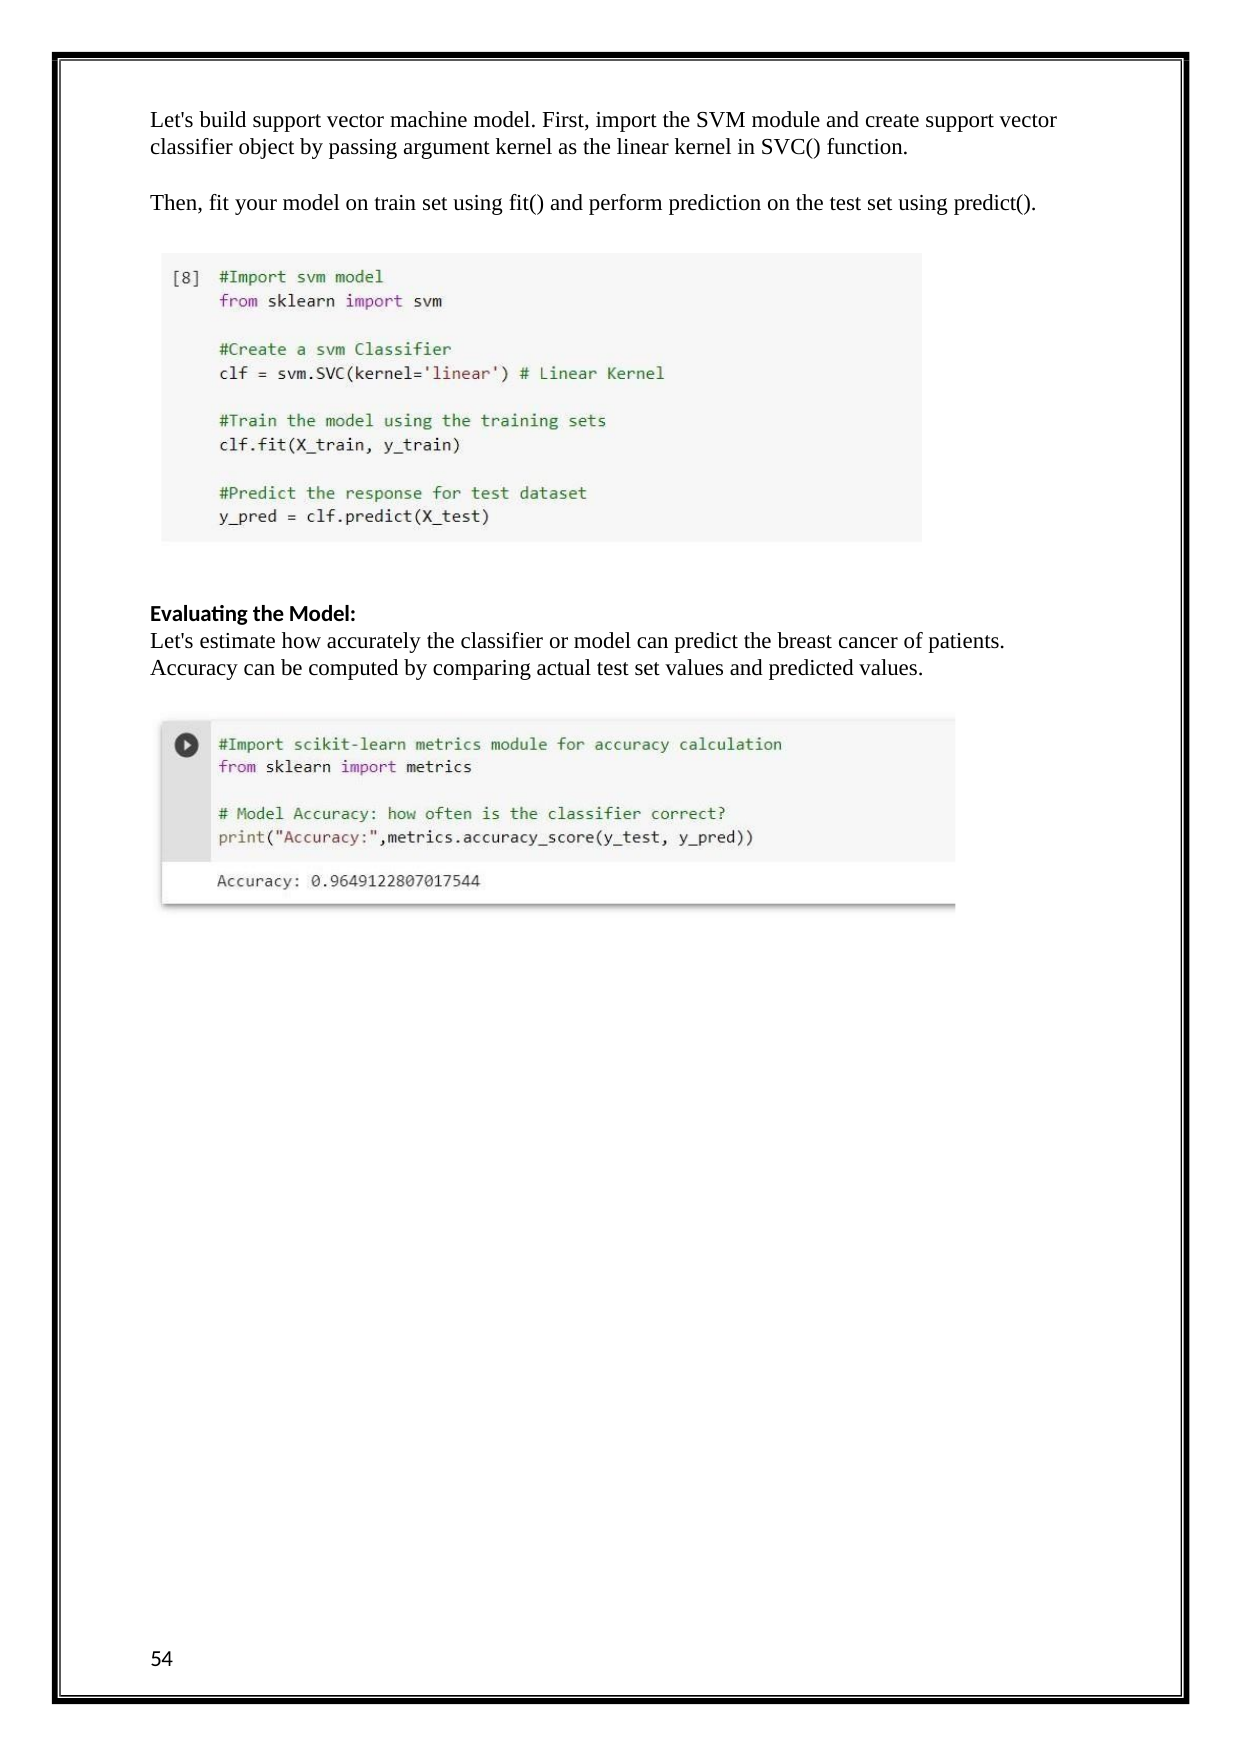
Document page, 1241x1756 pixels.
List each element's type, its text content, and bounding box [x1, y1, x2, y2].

picture [161, 253, 922, 546]
text Let's estimate how accurately the classifier or model can predict the breast cancer of patients. Accuracy can be computed by comparing actual test set values and predicted values. [150, 627, 1063, 680]
text Let's build support vector machine model. First, import the SVM module and create support vector classifier object by passing argument kernel as the linear kernel in SVC() function. [150, 106, 1093, 160]
text Then, fit your model on train set using fit() and perform prediction on the test set using predict(). [150, 189, 1181, 215]
text Evaluating the Model: [150, 600, 1181, 627]
picture [152, 711, 956, 918]
